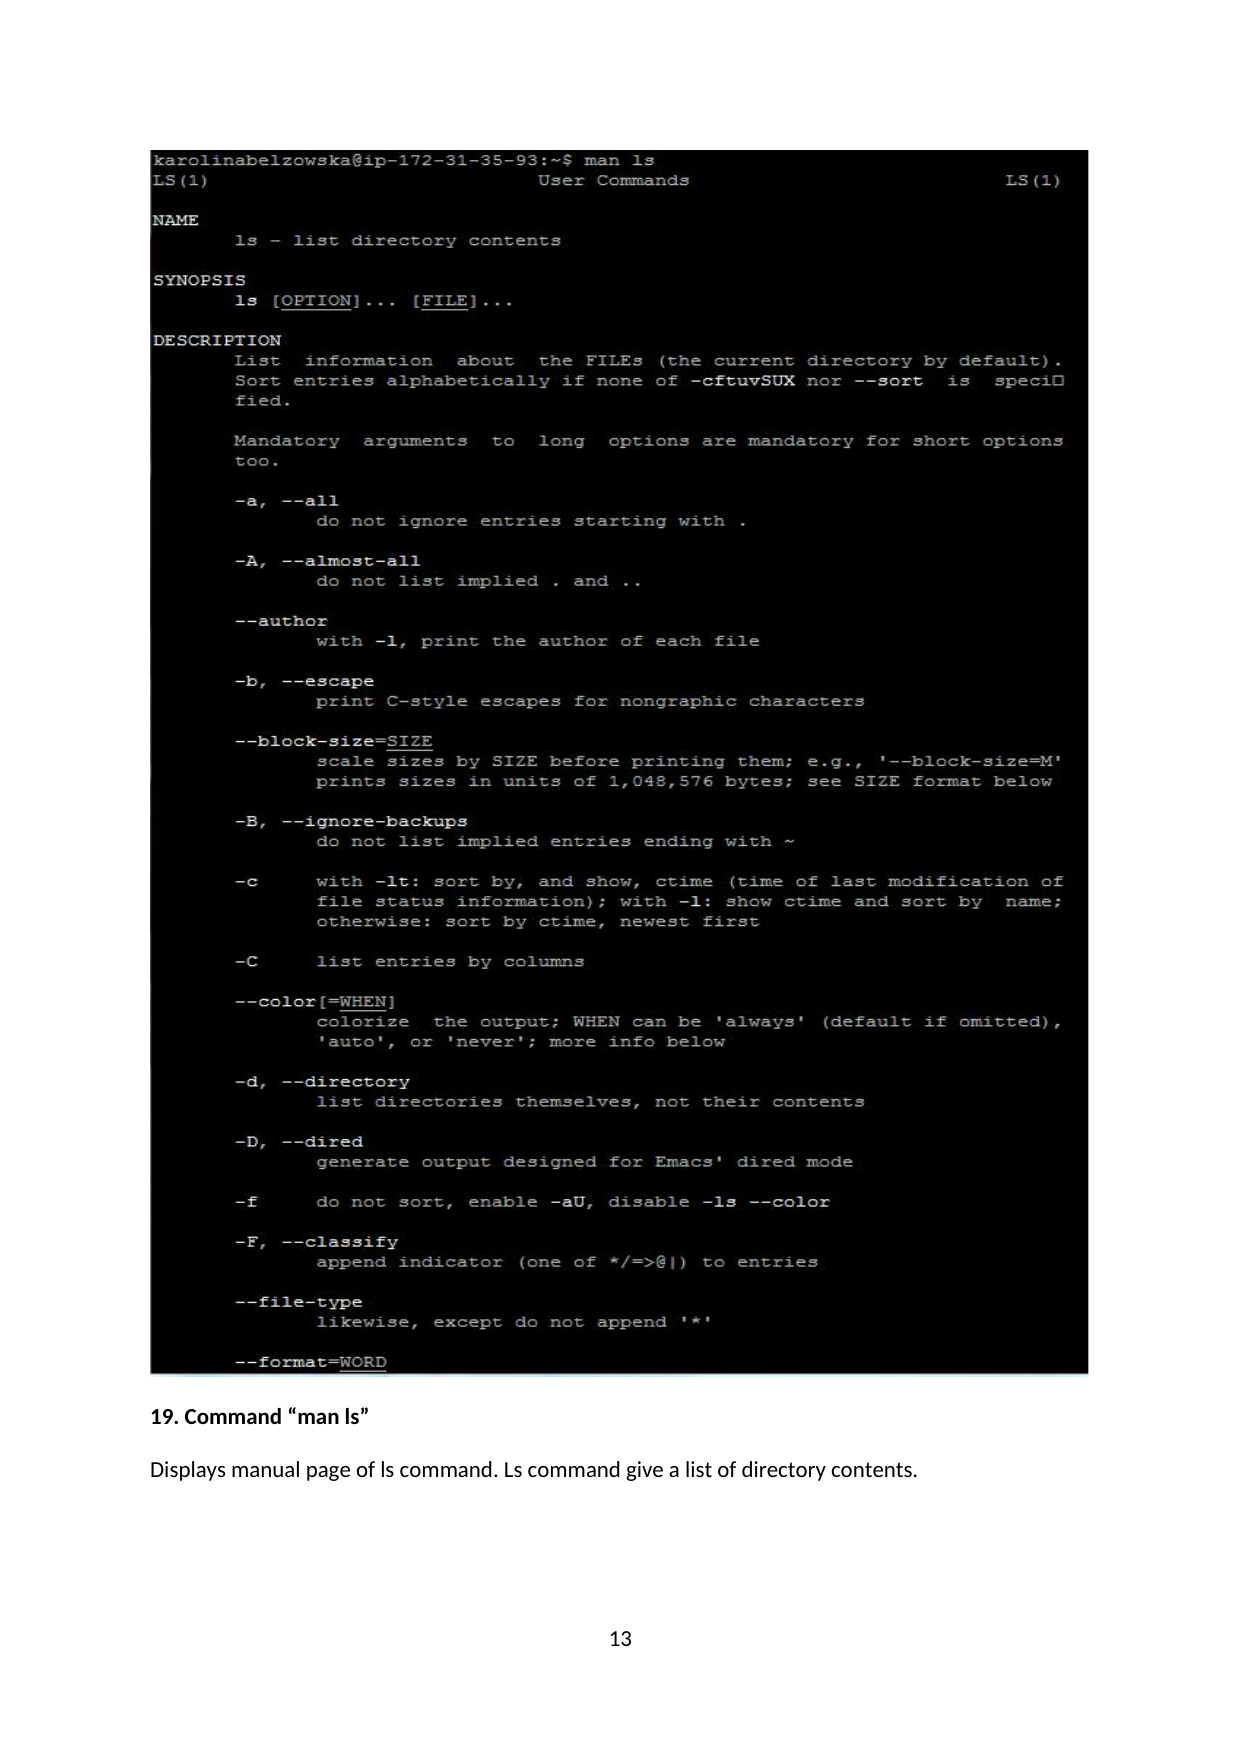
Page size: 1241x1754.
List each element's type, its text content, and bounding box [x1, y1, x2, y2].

text 19. Command “man ls” [150, 1402, 1090, 1430]
text Displays manual page of ls command. Ls command give a list of directory contents. [150, 1455, 1090, 1483]
picture [150, 150, 1089, 1377]
